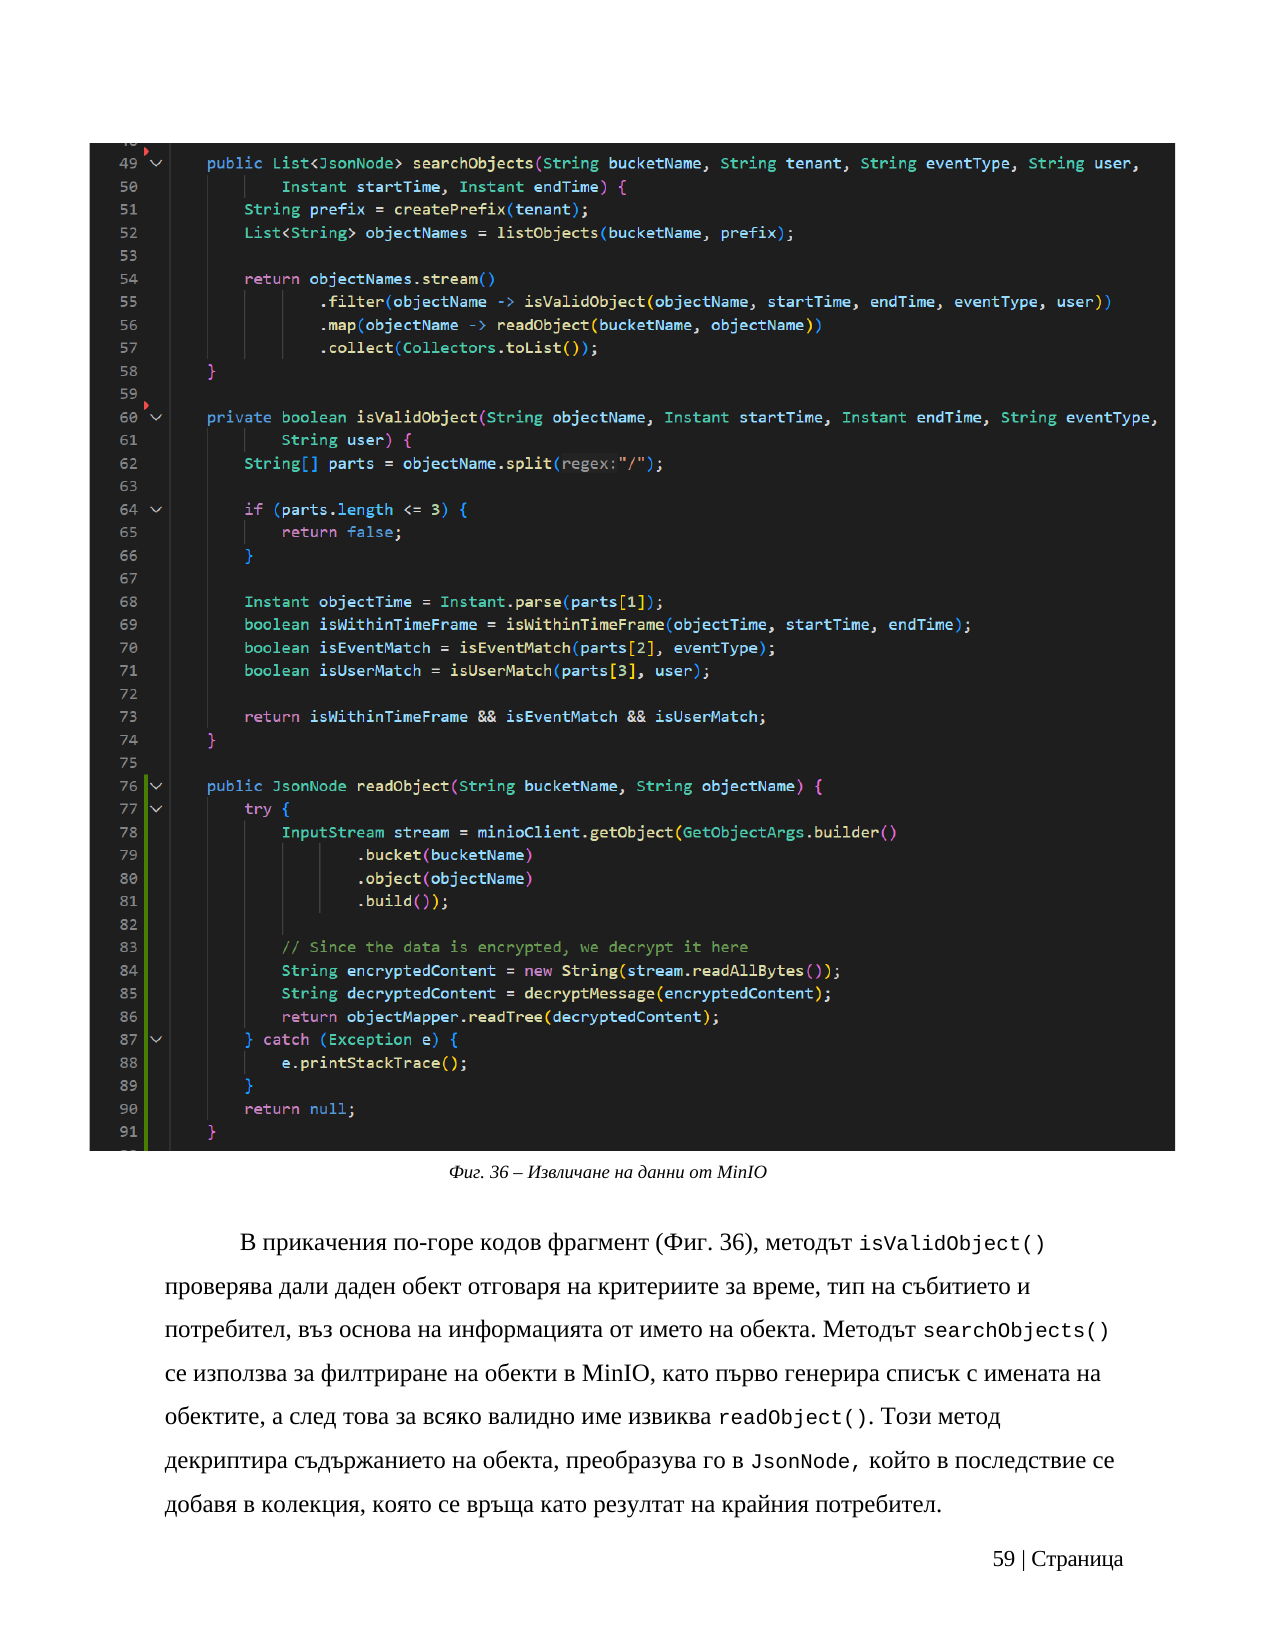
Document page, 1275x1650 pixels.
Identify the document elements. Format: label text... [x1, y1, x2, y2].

picture [89, 143, 1175, 1151]
text В прикачения по-горе кодов фрагмент (Фиг. 36), методът isValidObject() проверява дали даден обект отговаря на критериите за време, тип на събитието и потребител, въз основа на информацията от името на обекта. Методът searchObjects() се използва за филтриране на обекти в MinIO, като първо генерира списък с имената на обектите, а след това за всяко валидно име извиква readObject(). Този метод декриптира съдържанието на обекта, преобразува го в JsonNode, който в последствие се добавя в колекция, която се връща като резултат на крайния потребител. [164, 1227, 1127, 1518]
text Фиг. 36 – Извличане на данни от MinIO [89, 1151, 1127, 1182]
